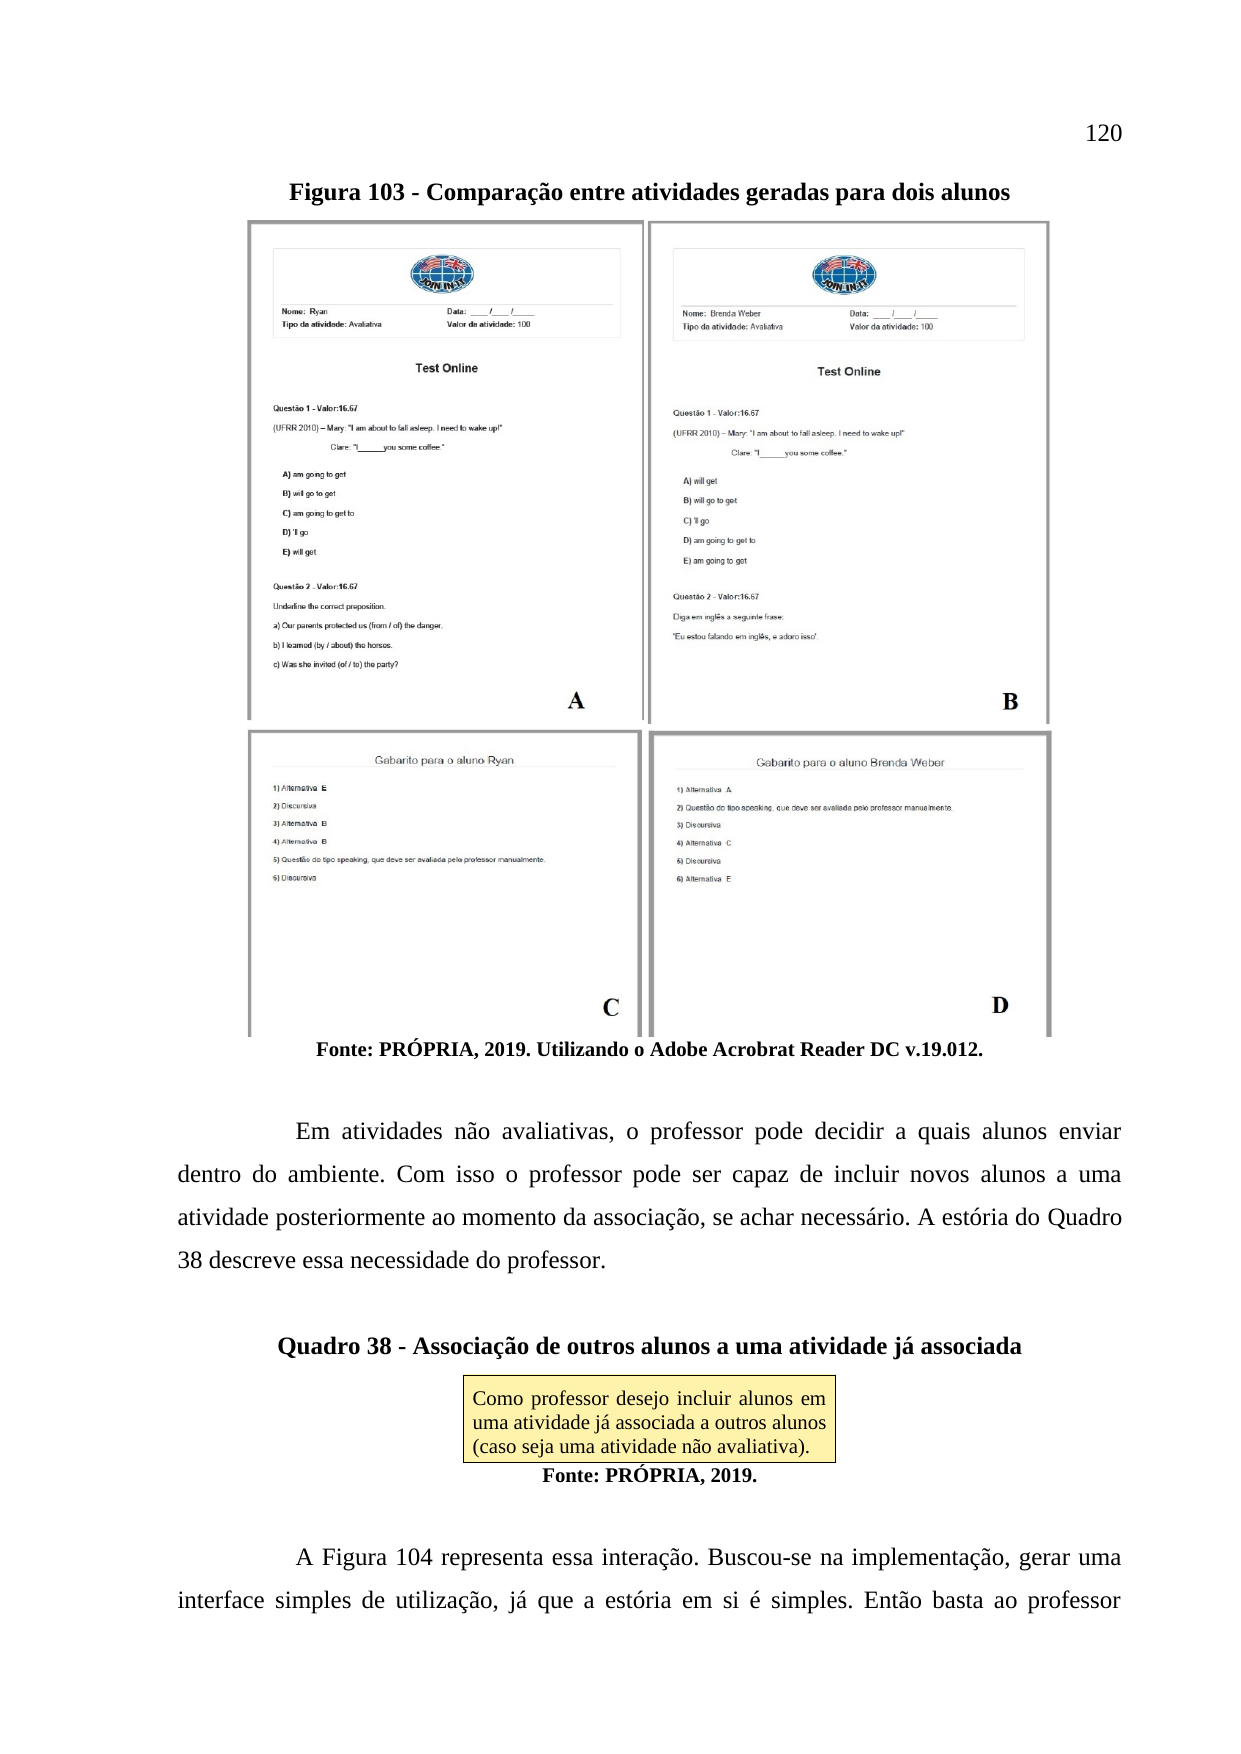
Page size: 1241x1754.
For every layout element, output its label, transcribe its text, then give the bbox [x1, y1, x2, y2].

text Como professor desejo incluir alunos em uma atividade já associada a outros alunos (caso seja uma atividade não avaliativa). [464, 1376, 835, 1462]
text Fonte: PRÓPRIA, 2019. [177, 1463, 1122, 1487]
text Fonte: PRÓPRIA, 2019. Utilizando o Adobe Acrobrat Reader DC v.19.012. [177, 1037, 1122, 1061]
text Em atividades não avaliativas, o professor pode decidir a quais alunos enviar dentro do ambiente. Com isso o professor pode ser capaz de incluir novos alunos a uma atividade posteriormente ao momento da associação, se achar necessário. A estória do Quadro 38 descreve essa necessidade do professor. [177, 1116, 1122, 1274]
picture [247, 220, 1052, 1037]
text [177, 1542, 1122, 1614]
